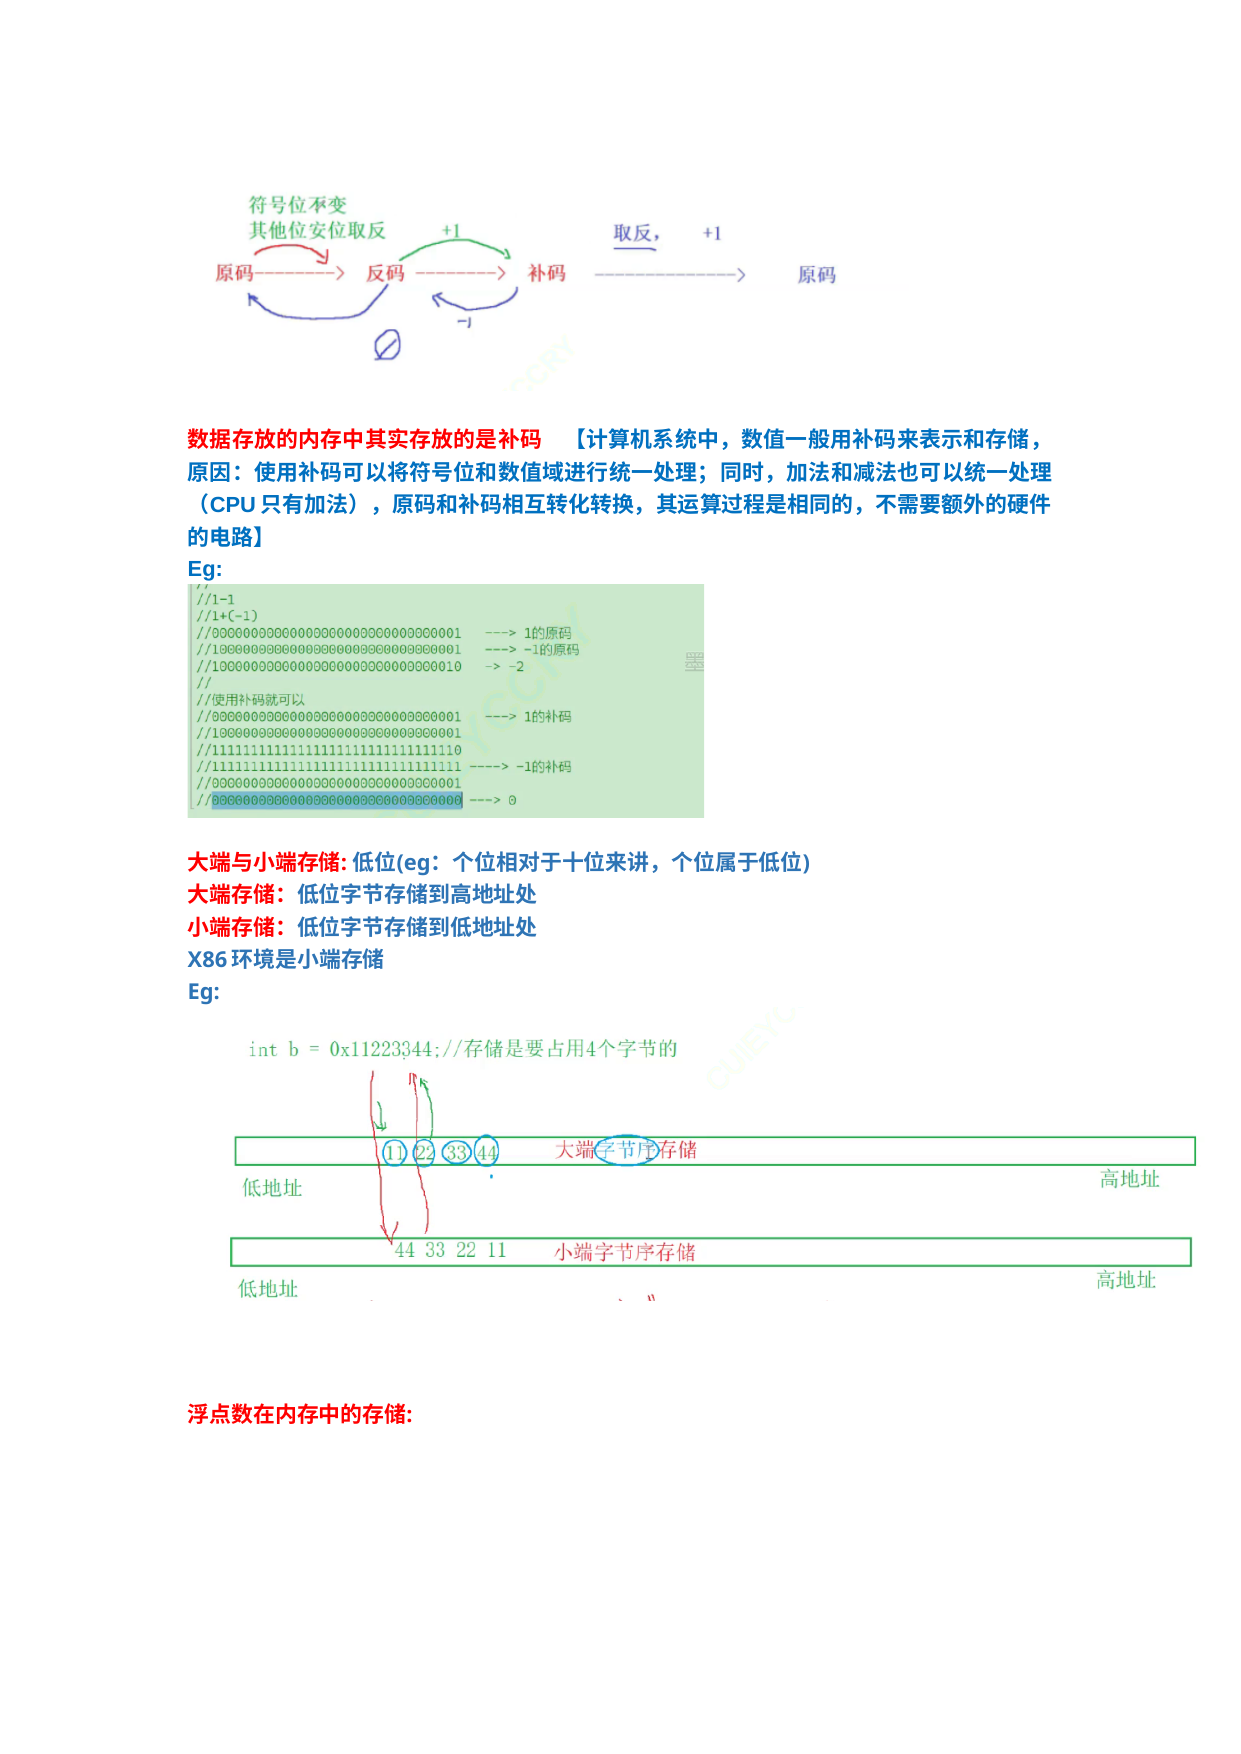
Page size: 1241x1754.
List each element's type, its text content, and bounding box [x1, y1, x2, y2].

text Eg: [187, 974, 1053, 1007]
text 大端与小端存储: 低位(eg：个位相对于十位来讲，个位属于低位) [187, 844, 1053, 877]
picture [187, 584, 705, 818]
text X86环境是小端存储 [187, 942, 1053, 974]
text Eg: [187, 552, 1053, 584]
picture [187, 1007, 1241, 1301]
text 小端存储：低位字节存储到低地址处 [187, 909, 1053, 942]
text 浮点数在内存中的存储: [187, 1397, 1053, 1429]
picture [187, 162, 910, 391]
text 大端存储：低位字节存储到高地址处 [187, 877, 1053, 909]
text 数据存放的内存中其实存放的是补码 【计算机系统中，数值一般用补码来表示和存储，原因：使用补码可以将符号位和数值域进行统一处理；同时，加法和减法也可以统一处理（CPU只有加法），原码和补码相互转化转换，其运算过程是相同的，不需要额外的硬件的电路】 [187, 422, 1053, 552]
